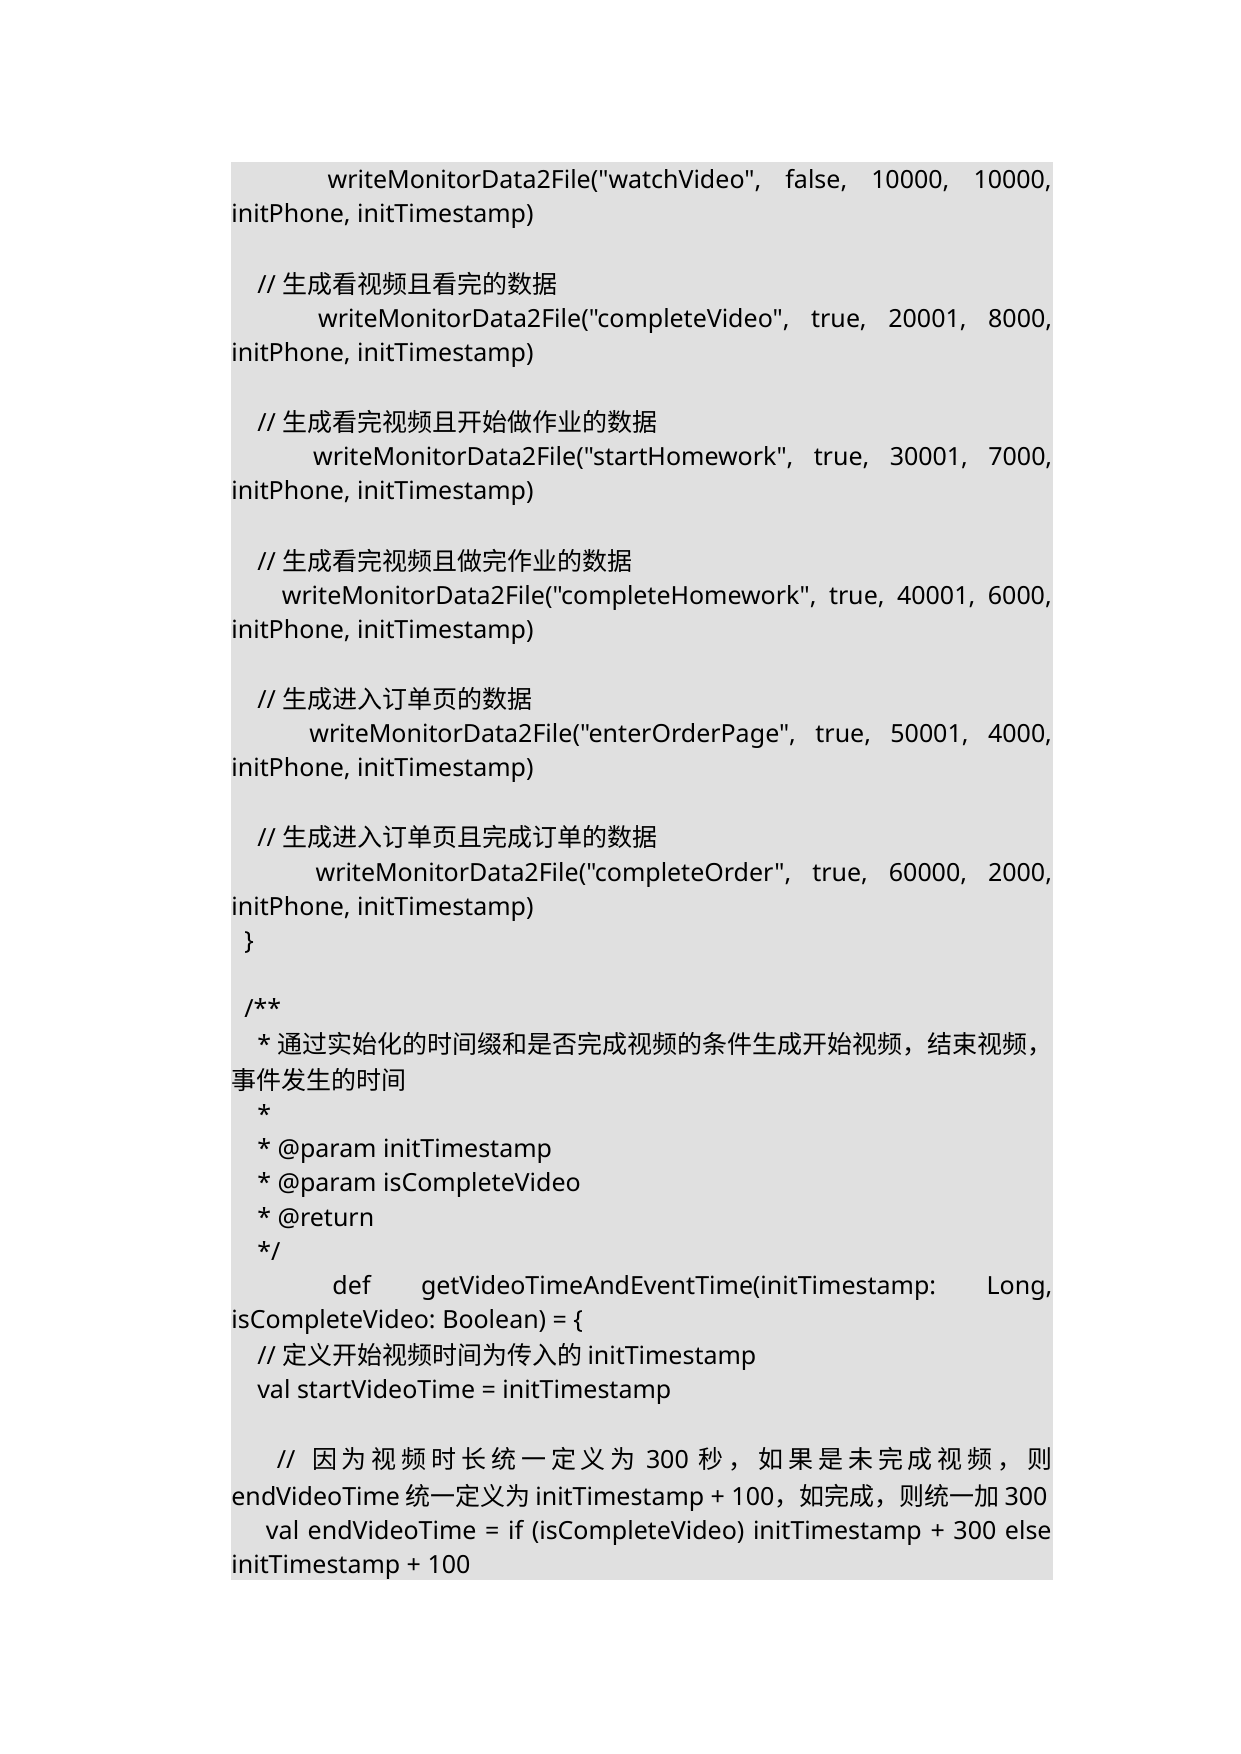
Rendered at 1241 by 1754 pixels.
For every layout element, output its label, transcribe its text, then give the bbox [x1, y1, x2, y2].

text * @param initTimestamp [231, 1131, 1053, 1165]
text writeMonitorData2File("watchVideo", false, 10000, 10000, initPhone, initTimestamp) [231, 162, 1053, 230]
text // 因为视频时长统一定义为300秒，如果是未完成视频，则endVideoTime统一定义为initTimestamp + 100，如完成，则统一加300 [231, 1440, 1053, 1512]
text * @param isCompleteVideo [231, 1165, 1053, 1199]
text writeMonitorData2File("enterOrderPage", true, 50001, 4000, initPhone, initTimestamp) [231, 716, 1053, 784]
text // 生成进入订单页且完成订单的数据 [231, 818, 1053, 854]
text // 生成看视频且看完的数据 [231, 264, 1053, 300]
text // 生成进入订单页的数据 [231, 679, 1053, 716]
text // 生成看完视频且开始做作业的数据 [231, 403, 1053, 439]
text /** [231, 990, 1053, 1024]
text val endVideoTime = if (isCompleteVideo) initTimestamp + 300 else initTimestamp + 100 [231, 1512, 1053, 1580]
text * [231, 1097, 1053, 1131]
text * @return [231, 1199, 1053, 1233]
text */ [231, 1233, 1053, 1267]
text writeMonitorData2File("completeVideo", true, 20001, 8000, initPhone, initTimestamp) [231, 300, 1053, 368]
text writeMonitorData2File("completeOrder", true, 60000, 2000, initPhone, initTimestamp) [231, 854, 1053, 922]
text * 通过实始化的时间缀和是否完成视频的条件生成开始视频，结束视频，事件发生的时间 [231, 1024, 1053, 1097]
text def getVideoTimeAndEventTime(initTimestamp: Long, isCompleteVideo: Boolean) = { [231, 1267, 1053, 1335]
text writeMonitorData2File("completeHomework", true, 40001, 6000, initPhone, initTimestamp) [231, 577, 1053, 645]
text } [231, 922, 1053, 956]
text val startVideoTime = initTimestamp [231, 1372, 1053, 1406]
text // 生成看完视频且做完作业的数据 [231, 541, 1053, 577]
text // 定义开始视频时间为传入的initTimestamp [231, 1335, 1053, 1372]
text writeMonitorData2File("startHomework", true, 30001, 7000, initPhone, initTimestamp) [231, 439, 1053, 507]
